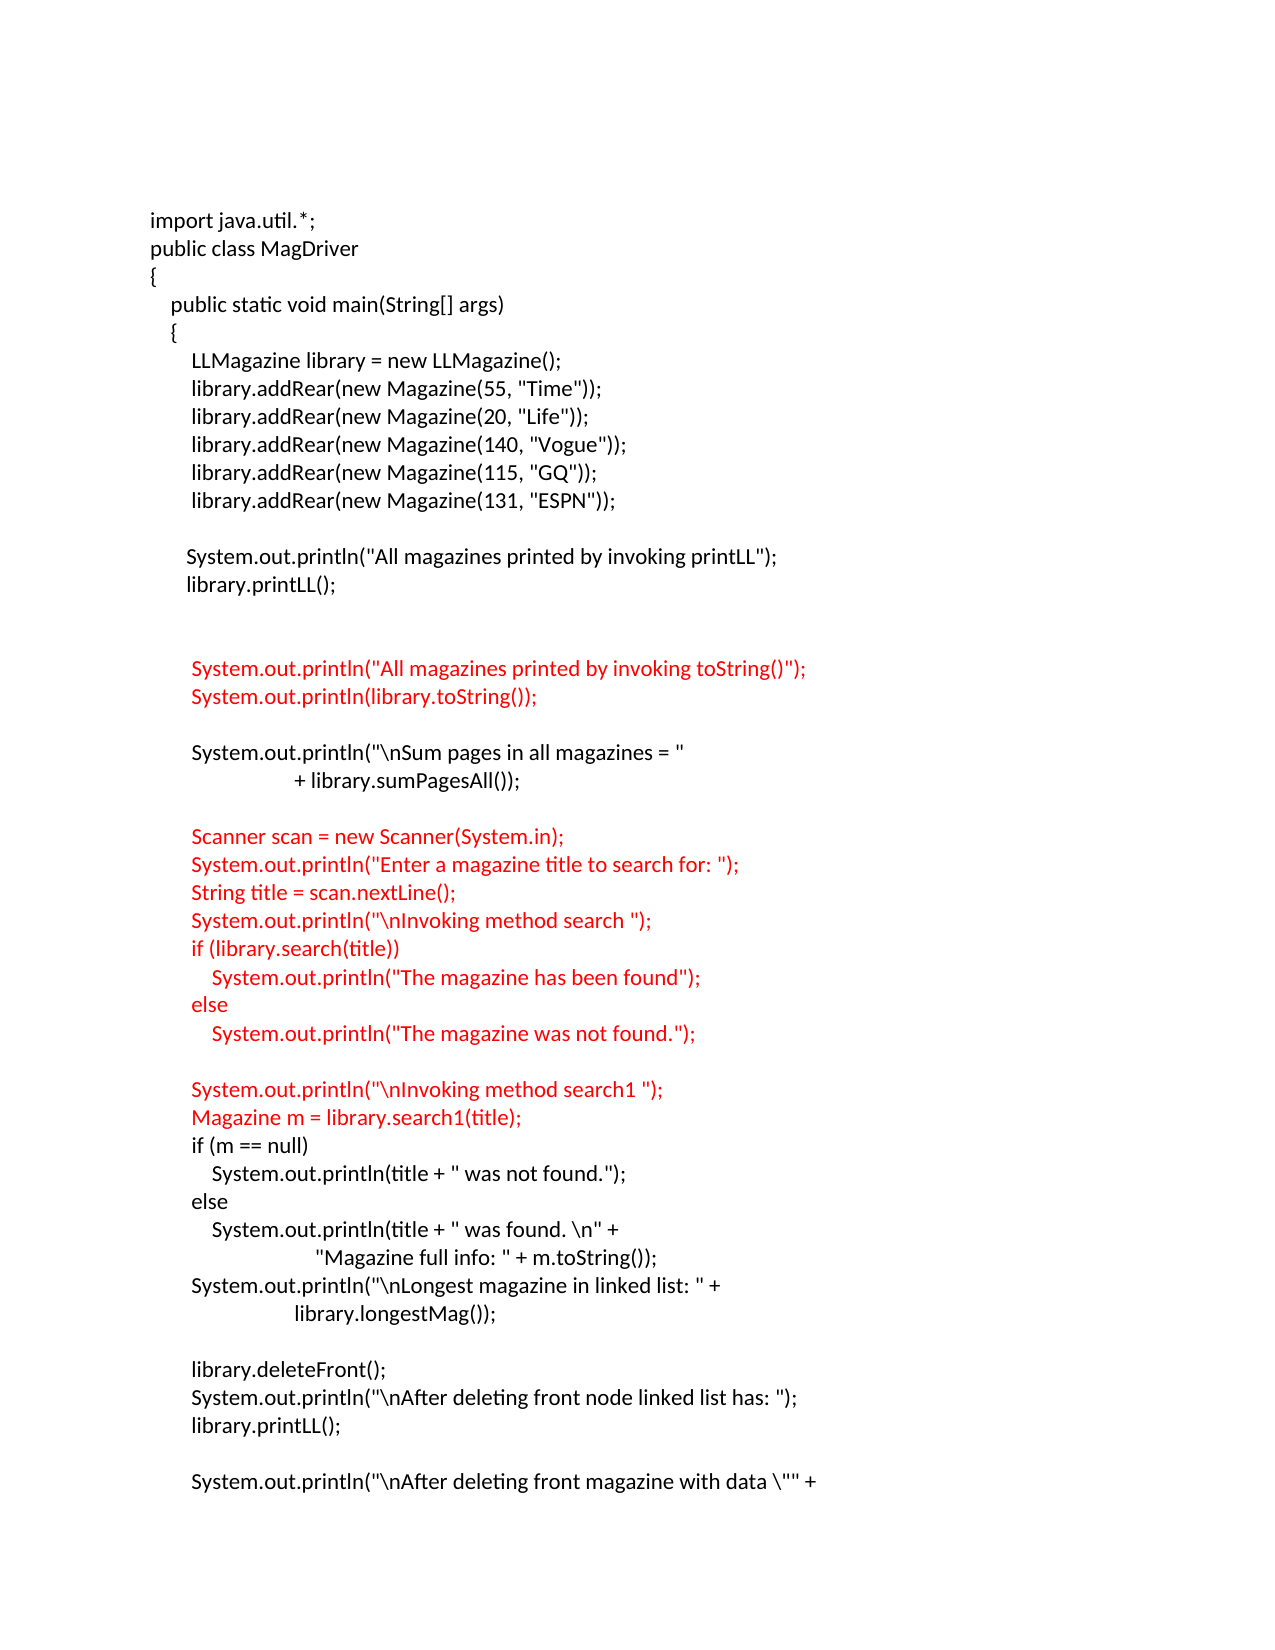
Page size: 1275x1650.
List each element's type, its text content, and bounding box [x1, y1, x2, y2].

text if (library.search(title)) [150, 934, 1125, 963]
text library.addRear(new Magazine(140, "Vogue")); [150, 430, 1125, 458]
text String title = scan.nextLine(); [150, 878, 1125, 907]
text library.printLL(); [150, 1411, 1125, 1439]
text else [150, 1187, 1125, 1215]
text { [150, 262, 1125, 290]
text { [150, 318, 1125, 346]
text else [150, 991, 1125, 1019]
text System.out.println("Enter a magazine title to search for: "); [150, 851, 1125, 878]
text System.out.println("\nLongest magazine in linked list: " + [150, 1271, 1125, 1299]
text library.addRear(new Magazine(55, "Time")); [150, 374, 1125, 402]
text library.deleteFront(); [150, 1355, 1125, 1383]
text library.longestMag()); [150, 1299, 1125, 1327]
text System.out.println("All magazines printed by invoking toString()"); [150, 654, 1125, 682]
text library.addRear(new Magazine(20, "Life")); [150, 402, 1125, 430]
text System.out.println("\nAfter deleting front node linked list has: "); [150, 1383, 1125, 1411]
text LLMagazine library = new LLMagazine(); [150, 346, 1125, 374]
text System.out.println(title + " was not found."); [150, 1159, 1125, 1187]
text if (m == null) [150, 1131, 1125, 1159]
text System.out.println("All magazines printed by invoking printLL"); [150, 542, 1125, 570]
text library.printLL(); [150, 570, 1125, 598]
text System.out.println("The magazine has been found"); [150, 963, 1125, 991]
text library.addRear(new Magazine(115, "GQ")); [150, 458, 1125, 486]
text System.out.println("\nSum pages in all magazines = " [150, 738, 1125, 766]
text Scanner scan = new Scanner(System.in); [150, 822, 1125, 851]
text import java.util.*; [150, 206, 1125, 234]
text "Magazine full info: " + m.toString()); [150, 1243, 1125, 1271]
text System.out.println("\nAfter deleting front magazine with data \"" + [150, 1467, 1125, 1495]
text System.out.println("\nInvoking method search "); [150, 907, 1125, 934]
text library.addRear(new Magazine(131, "ESPN")); [150, 486, 1125, 514]
text System.out.println("The magazine was not found."); [150, 1019, 1125, 1047]
text Magazine m = library.search1(title); [150, 1103, 1125, 1131]
text public static void main(String[] args) [150, 290, 1125, 318]
text System.out.println(title + " was found. \n" + [150, 1215, 1125, 1243]
text System.out.println(library.toString()); [150, 682, 1125, 710]
text public class MagDriver [150, 234, 1125, 262]
text + library.sumPagesAll()); [150, 766, 1125, 794]
text System.out.println("\nInvoking method search1 "); [150, 1075, 1125, 1103]
